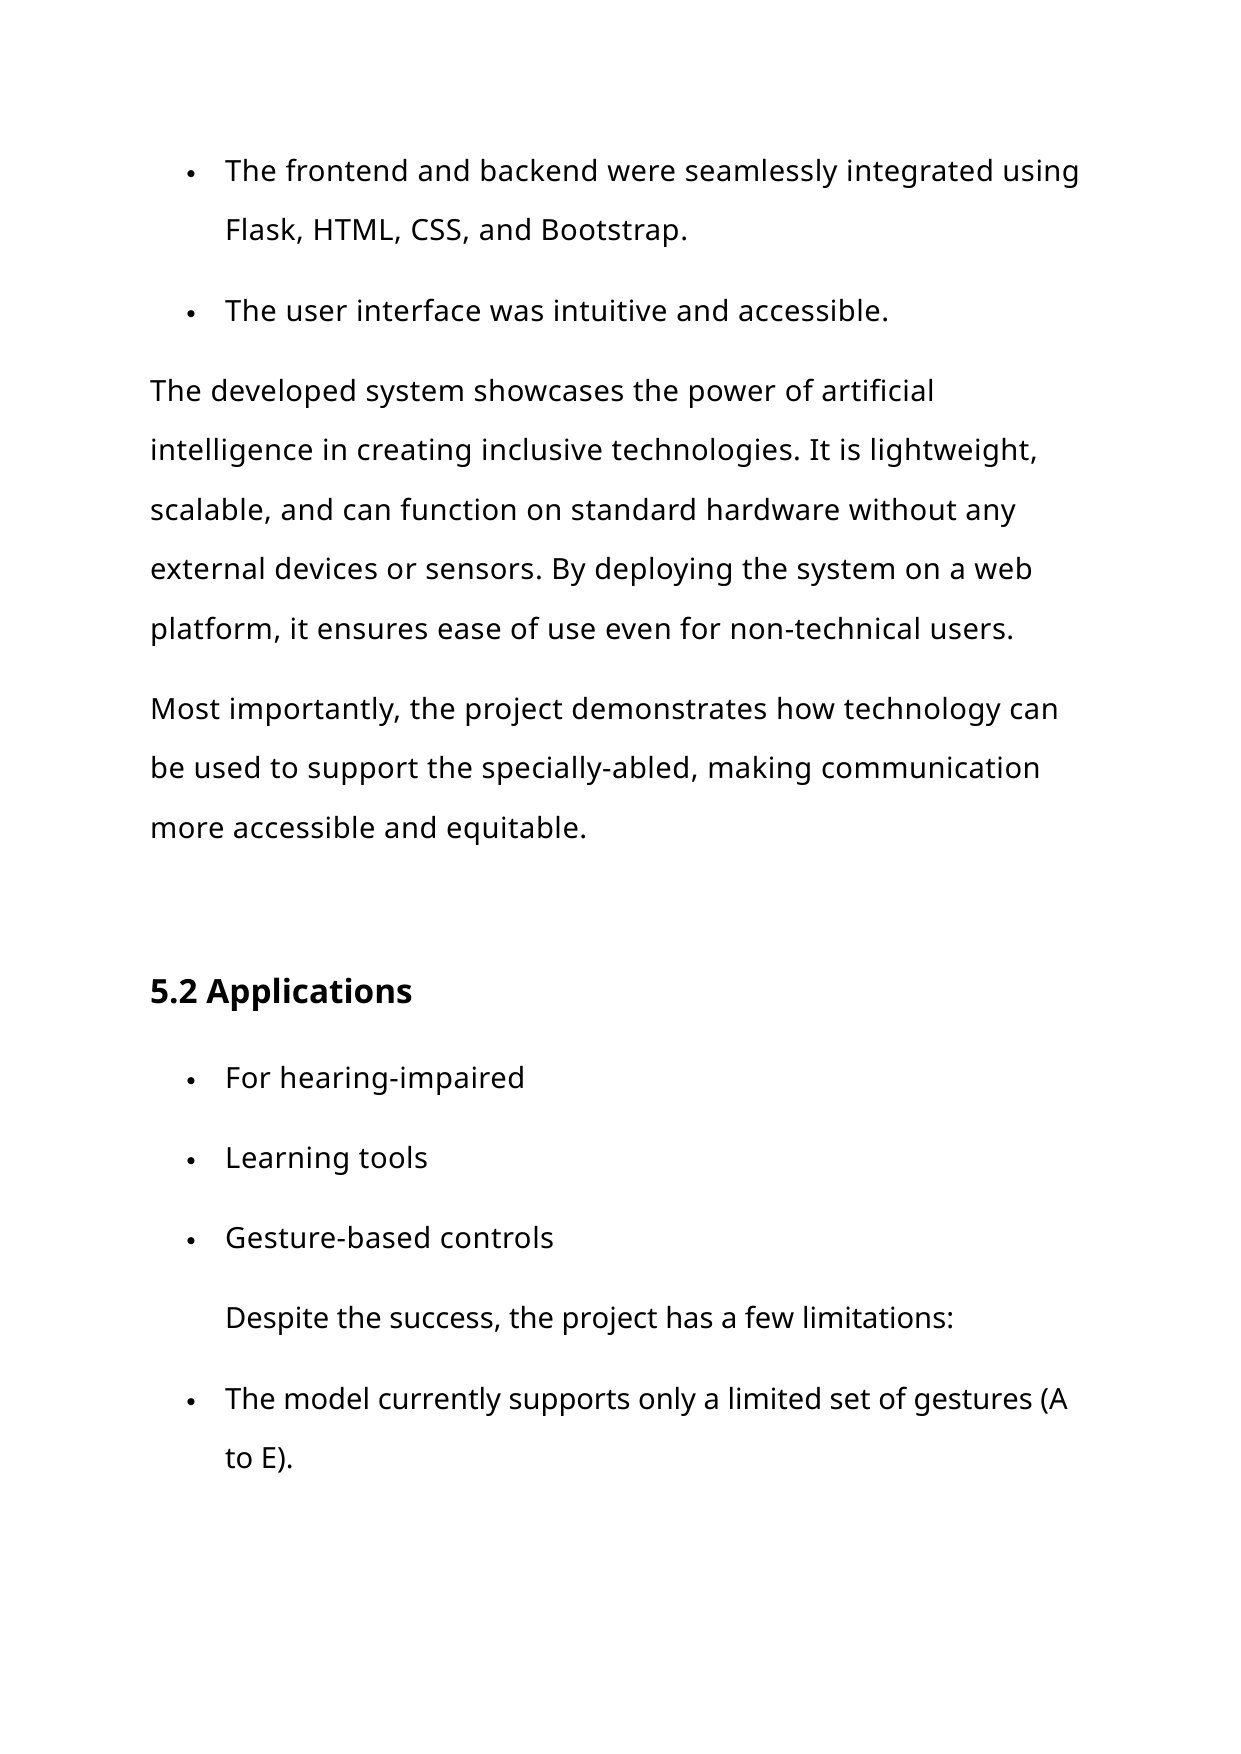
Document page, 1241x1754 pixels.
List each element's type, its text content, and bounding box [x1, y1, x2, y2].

text Most importantly, the project demonstrates how technology can be used to support the specially-abled, making communication more accessible and equitable. [150, 688, 1090, 847]
text Despite the success, the project has a few limitations: [225, 1298, 1090, 1337]
list Gesture-based controls [187, 1217, 1090, 1257]
list The user interface was intuitive and accessible. [187, 290, 1090, 329]
list The frontend and backend were seamlessly integrated using Flask, HTML, CSS, and Bootstrap. [187, 150, 1090, 249]
list The model currently supports only a limited set of gestures (A to E). [187, 1378, 1090, 1477]
text The developed system showcases the power of artificial intelligence in creating inclusive technologies. It is lightweight, scalable, and can function on standard hardware without any external devices or sensors. By deploying the system on a web platform, it ensures ease of use even for non-technical users. [150, 370, 1090, 648]
list For hearing-impaired [187, 1057, 1090, 1097]
list Learning tools [187, 1137, 1090, 1177]
text 5.2 Applications [150, 968, 1090, 1013]
